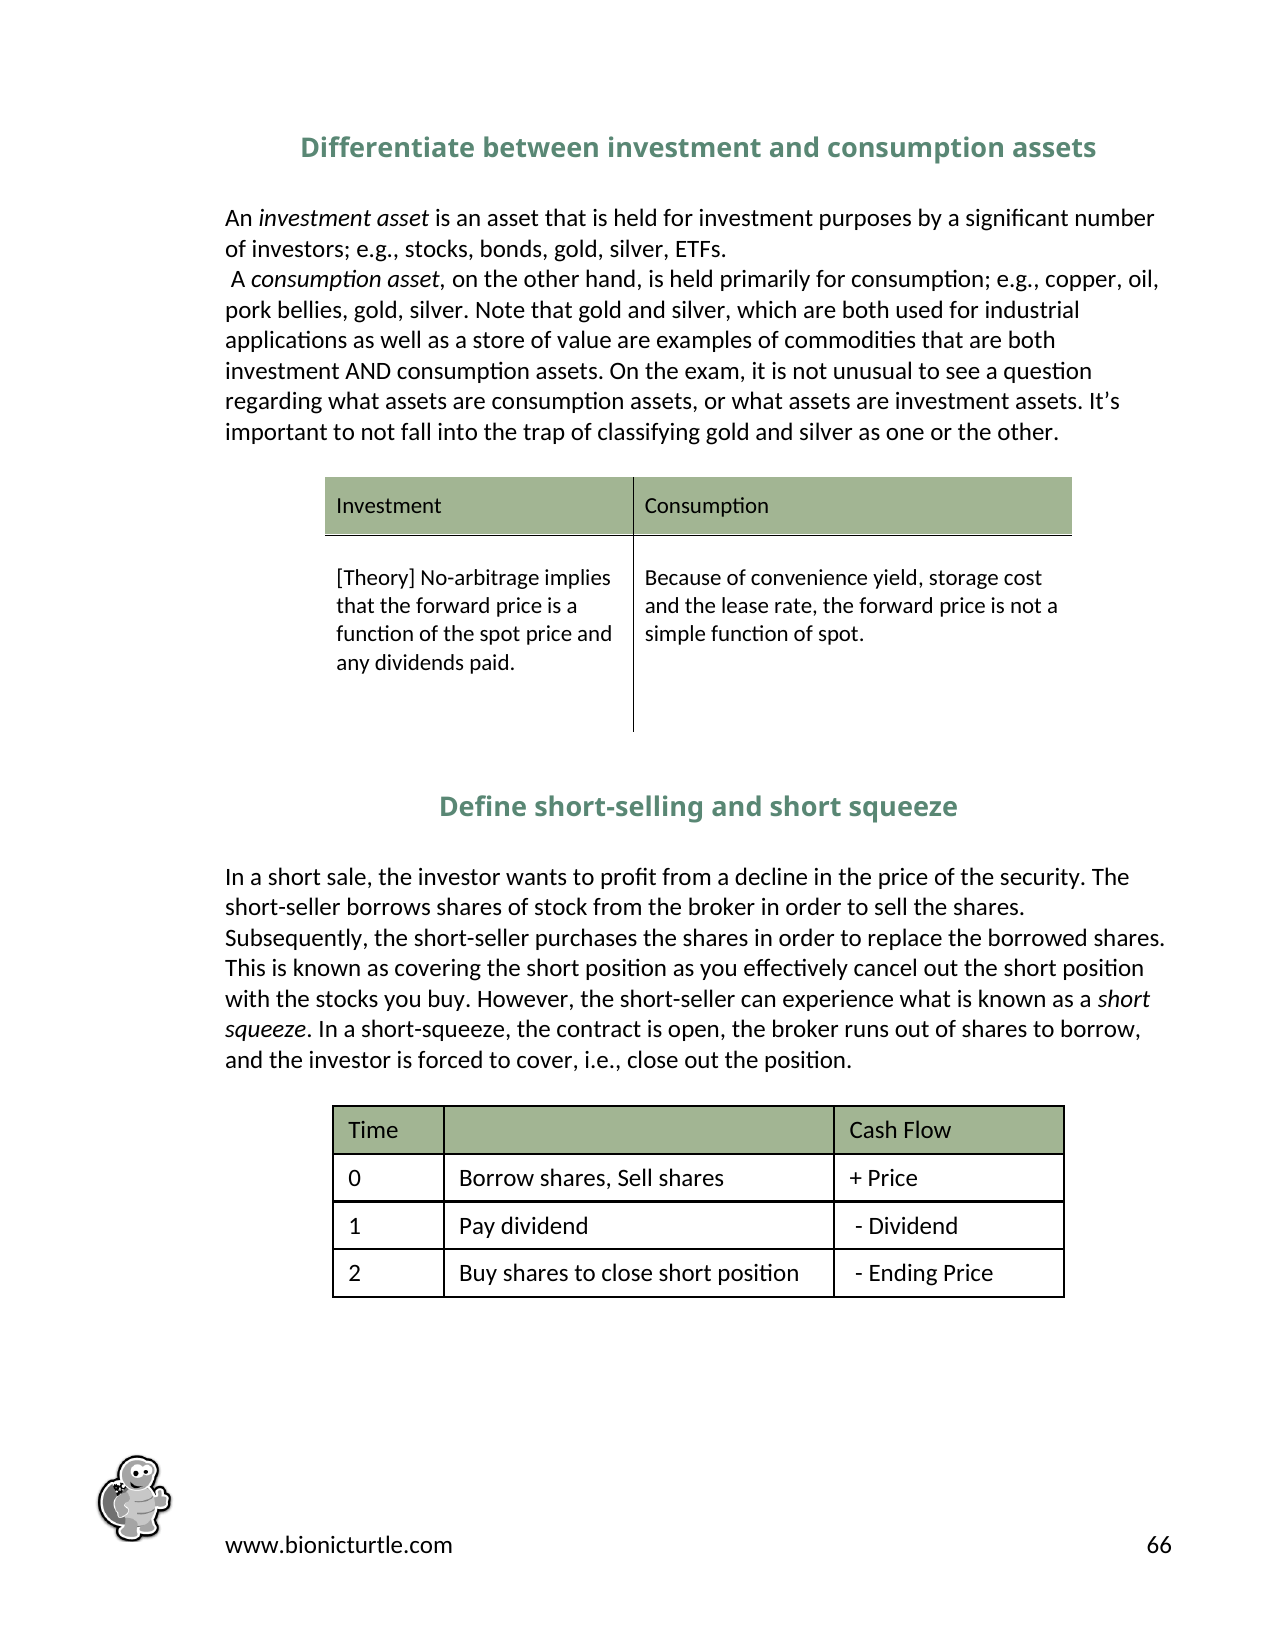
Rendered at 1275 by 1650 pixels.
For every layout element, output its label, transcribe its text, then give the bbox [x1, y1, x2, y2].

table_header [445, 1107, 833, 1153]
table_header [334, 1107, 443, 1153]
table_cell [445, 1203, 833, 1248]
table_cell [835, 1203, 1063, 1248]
text A consumption asset, on the other hand, is held primarily for consumption; e.g., copper, oil, pork bellies, gold, silver. Note goldwhich are both used for industrial applications are examples of . [225, 263, 1172, 446]
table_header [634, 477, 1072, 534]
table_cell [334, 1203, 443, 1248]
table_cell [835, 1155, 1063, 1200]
subtitle Define short‐selling and short squeeze [225, 787, 1172, 861]
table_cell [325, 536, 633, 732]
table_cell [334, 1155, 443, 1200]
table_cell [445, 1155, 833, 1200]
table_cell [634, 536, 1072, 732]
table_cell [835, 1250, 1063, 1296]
text In a short sale, the investor wants to profit from a decline in the price of the security. The short-seller borrows shares of stock from the broker in order to sell the shares. Subsequently, the short-seller purchases the shares in order to replace the borrowed shares. This is known as covering the short position. the short-seller can experience a short squeeze. In a short-squeeze, the contract is open, the broker runs out of shares to borrow, and the investor is forced to cover, i.e., close out the position. [225, 861, 1172, 1074]
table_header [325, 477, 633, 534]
subtitle Differentiate between investment and consumption assets [225, 128, 1172, 202]
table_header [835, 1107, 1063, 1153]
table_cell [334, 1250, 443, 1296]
text An investment asset is an asset that is held for investment purposes by significant number of investors; e.g., stocks, bonds, gold, silver, ETFs. [225, 202, 1172, 263]
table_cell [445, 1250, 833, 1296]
